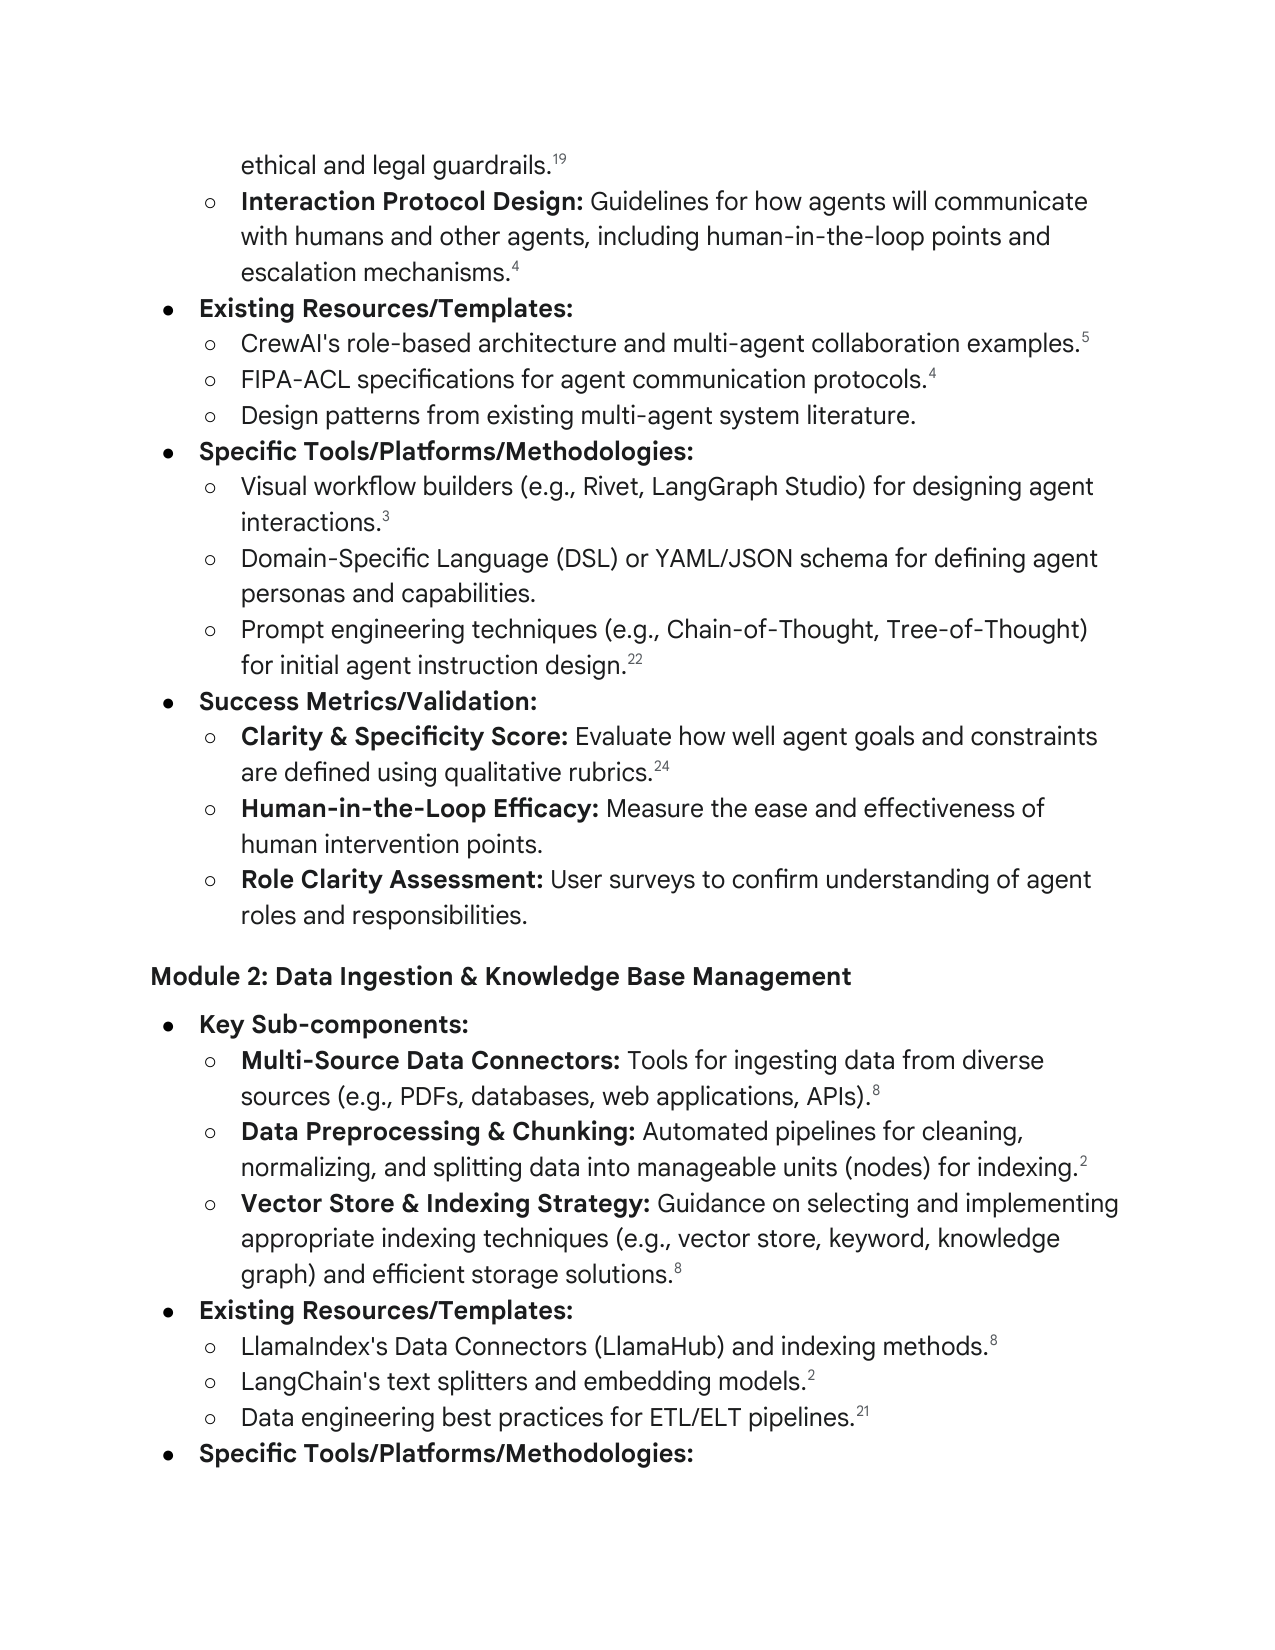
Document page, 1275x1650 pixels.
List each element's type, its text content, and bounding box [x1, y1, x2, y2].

list LlamaIndex's Data Connectors (LlamaHub) and indexing methods.8 [203, 1331, 1125, 1362]
list Role Clarity Assessment: User surveys to confirm understanding of agent roles and responsibilities. [203, 864, 1125, 932]
list Prompt engineering techniques (e.g., Chain-of-Thought, Tree-of-Thought) for initial agent instruction design.22 [203, 614, 1125, 682]
list Specific Tools/Platforms/Methodologies: [161, 436, 1125, 467]
list Existing Resources/Templates: [161, 293, 1125, 324]
list Visual workflow builders (e.g., Rivet, LangGraph Studio) for designing agent interactions.3 [203, 472, 1125, 539]
list Vector Store & Indexing Strategy: Guidance on selecting and implementing appropriate indexing techniques (e.g., vector store, keyword, knowledge graph) and efficient storage solutions.8 [203, 1188, 1125, 1291]
list Domain-Specific Language (DSL) or YAML/JSON schema for defining agent personas and capabilities. [203, 543, 1125, 610]
list Human-in-the-Loop Efficacy: Measure the ease and effectiveness of human intervention points. [203, 793, 1125, 860]
list Interaction Protocol Design: Guidelines for how agents will communicate with humans and other agents, including human-in-the-loop points and escalation mechanisms.4 [203, 186, 1125, 288]
list FIPA-ACL specifications for agent communication protocols.4 [203, 364, 1125, 396]
list Existing Resources/Templates: [161, 1295, 1125, 1326]
list Data engineering best practices for ETL/ELT pipelines.21 [203, 1402, 1125, 1434]
list LangChain's text splitters and embedding models.2 [203, 1367, 1125, 1398]
list Success Metrics/Validation: [161, 686, 1125, 717]
list Data Preprocessing & Chunking: Automated pipelines for cleaning, normalizing, and splitting data into manageable units (nodes) for indexing.2 [203, 1116, 1125, 1183]
text Module 2: Data Ingestion & Knowledge Base Management [150, 961, 1125, 992]
list Specific Tools/Platforms/Methodologies: [161, 1438, 1125, 1469]
list Multi-Source Data Connectors: Tools for ingesting data from diverse sources (e.g., PDFs, databases, web applications, APIs).8 [203, 1045, 1125, 1112]
list CrewAI's role-based architecture and multi-agent collaboration examples.5 [203, 329, 1125, 360]
list Key Sub-components: [161, 1009, 1125, 1041]
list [203, 150, 1125, 181]
list Design patterns from existing multi-agent system literature. [203, 400, 1125, 431]
list Clarity & Specificity Score: Evaluate how well agent goals and constraints are defined using qualitative rubrics.24 [203, 722, 1125, 789]
